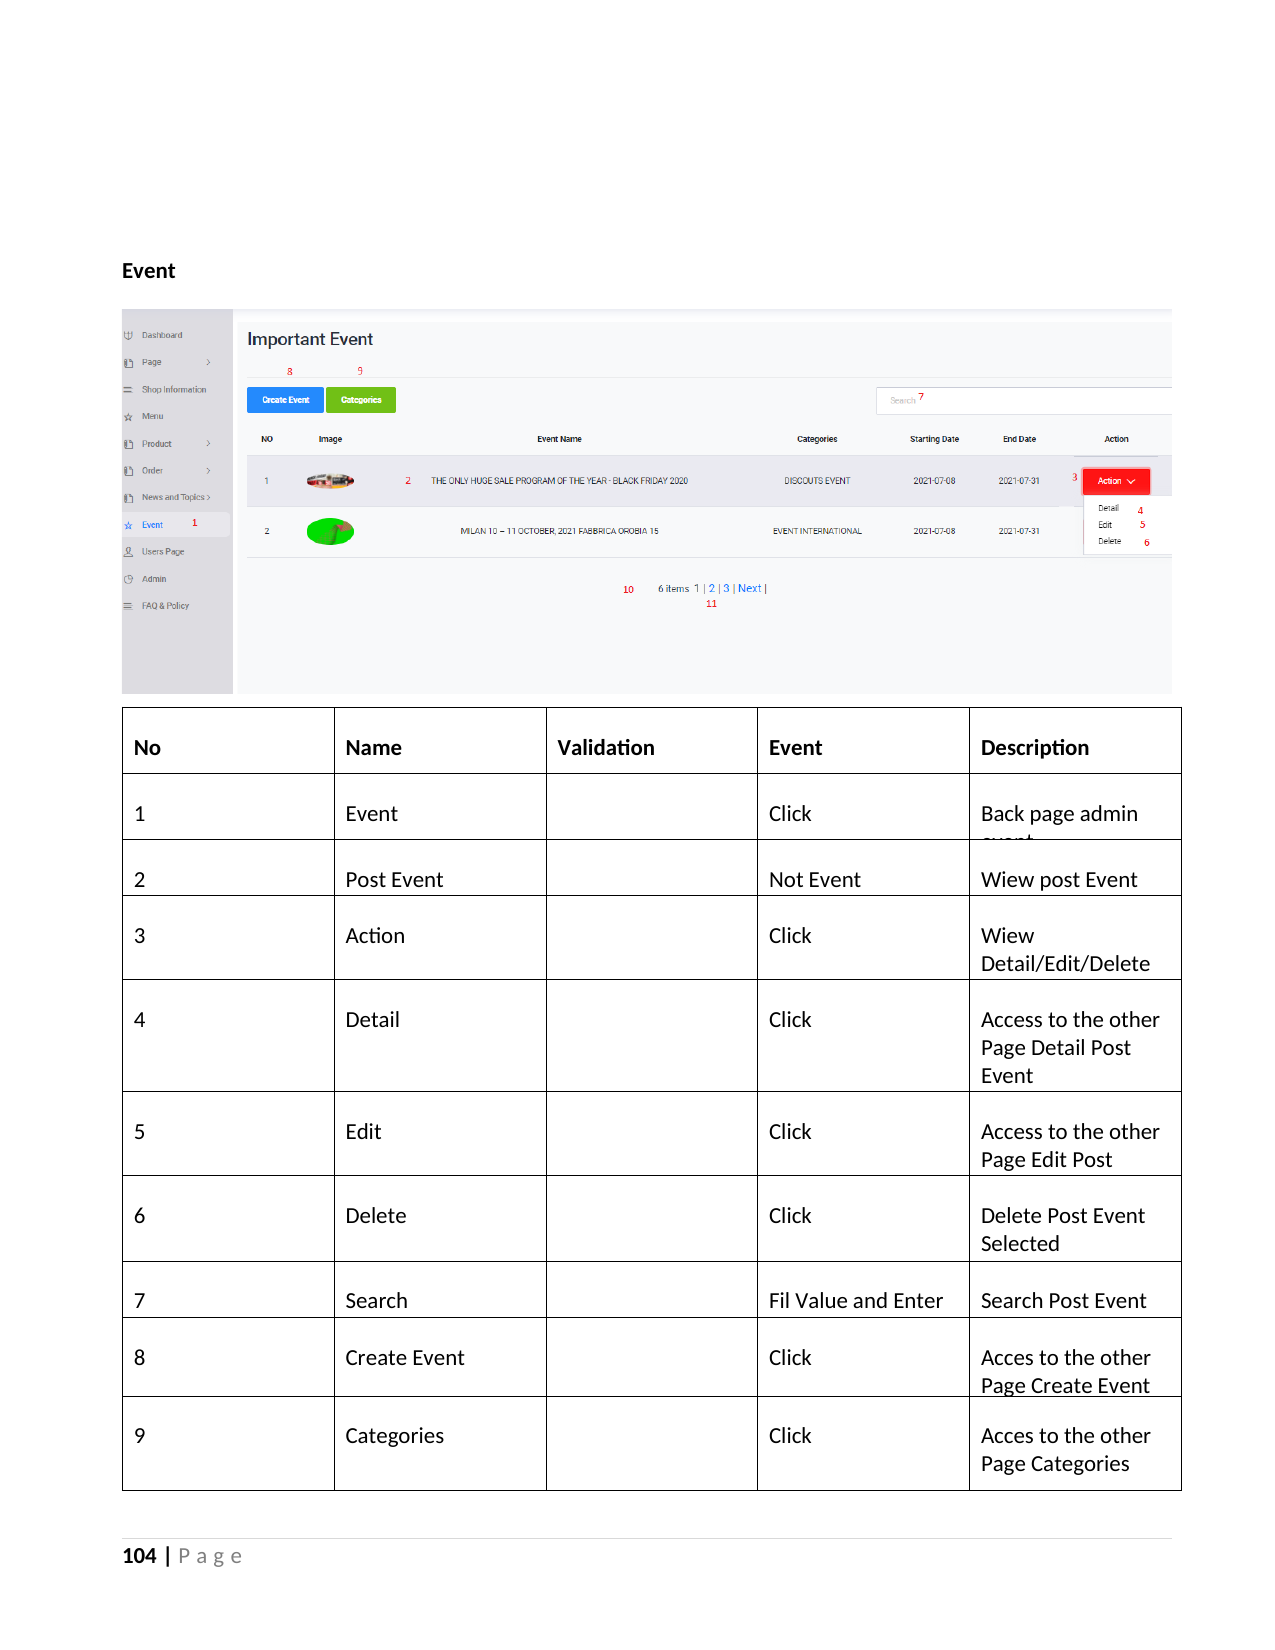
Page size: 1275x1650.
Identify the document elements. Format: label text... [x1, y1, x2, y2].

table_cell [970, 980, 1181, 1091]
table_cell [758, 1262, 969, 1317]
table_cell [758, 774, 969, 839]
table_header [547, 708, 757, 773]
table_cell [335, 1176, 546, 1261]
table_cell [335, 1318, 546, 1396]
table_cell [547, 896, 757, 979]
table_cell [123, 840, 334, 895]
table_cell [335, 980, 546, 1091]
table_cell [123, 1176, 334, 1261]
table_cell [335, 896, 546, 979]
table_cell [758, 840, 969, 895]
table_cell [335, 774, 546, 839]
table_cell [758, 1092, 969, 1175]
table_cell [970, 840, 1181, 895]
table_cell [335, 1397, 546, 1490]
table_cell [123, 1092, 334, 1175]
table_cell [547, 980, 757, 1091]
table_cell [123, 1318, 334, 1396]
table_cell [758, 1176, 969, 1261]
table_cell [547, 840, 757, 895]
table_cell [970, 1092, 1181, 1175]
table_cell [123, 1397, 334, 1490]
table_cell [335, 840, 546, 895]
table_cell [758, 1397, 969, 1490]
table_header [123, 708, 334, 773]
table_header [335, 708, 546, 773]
picture [121, 309, 1172, 694]
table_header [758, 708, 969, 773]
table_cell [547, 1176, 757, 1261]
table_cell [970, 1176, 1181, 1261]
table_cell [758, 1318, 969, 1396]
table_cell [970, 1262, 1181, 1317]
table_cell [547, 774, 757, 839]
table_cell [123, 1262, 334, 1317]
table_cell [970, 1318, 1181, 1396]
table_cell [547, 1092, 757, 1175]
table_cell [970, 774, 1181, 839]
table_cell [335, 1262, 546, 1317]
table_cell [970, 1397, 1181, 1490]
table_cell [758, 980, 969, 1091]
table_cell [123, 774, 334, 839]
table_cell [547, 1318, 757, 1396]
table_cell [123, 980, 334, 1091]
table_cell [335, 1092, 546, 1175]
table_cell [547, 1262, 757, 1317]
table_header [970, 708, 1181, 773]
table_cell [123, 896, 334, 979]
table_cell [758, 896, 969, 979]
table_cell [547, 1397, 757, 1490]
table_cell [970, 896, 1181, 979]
subtitle Event [122, 256, 1172, 284]
